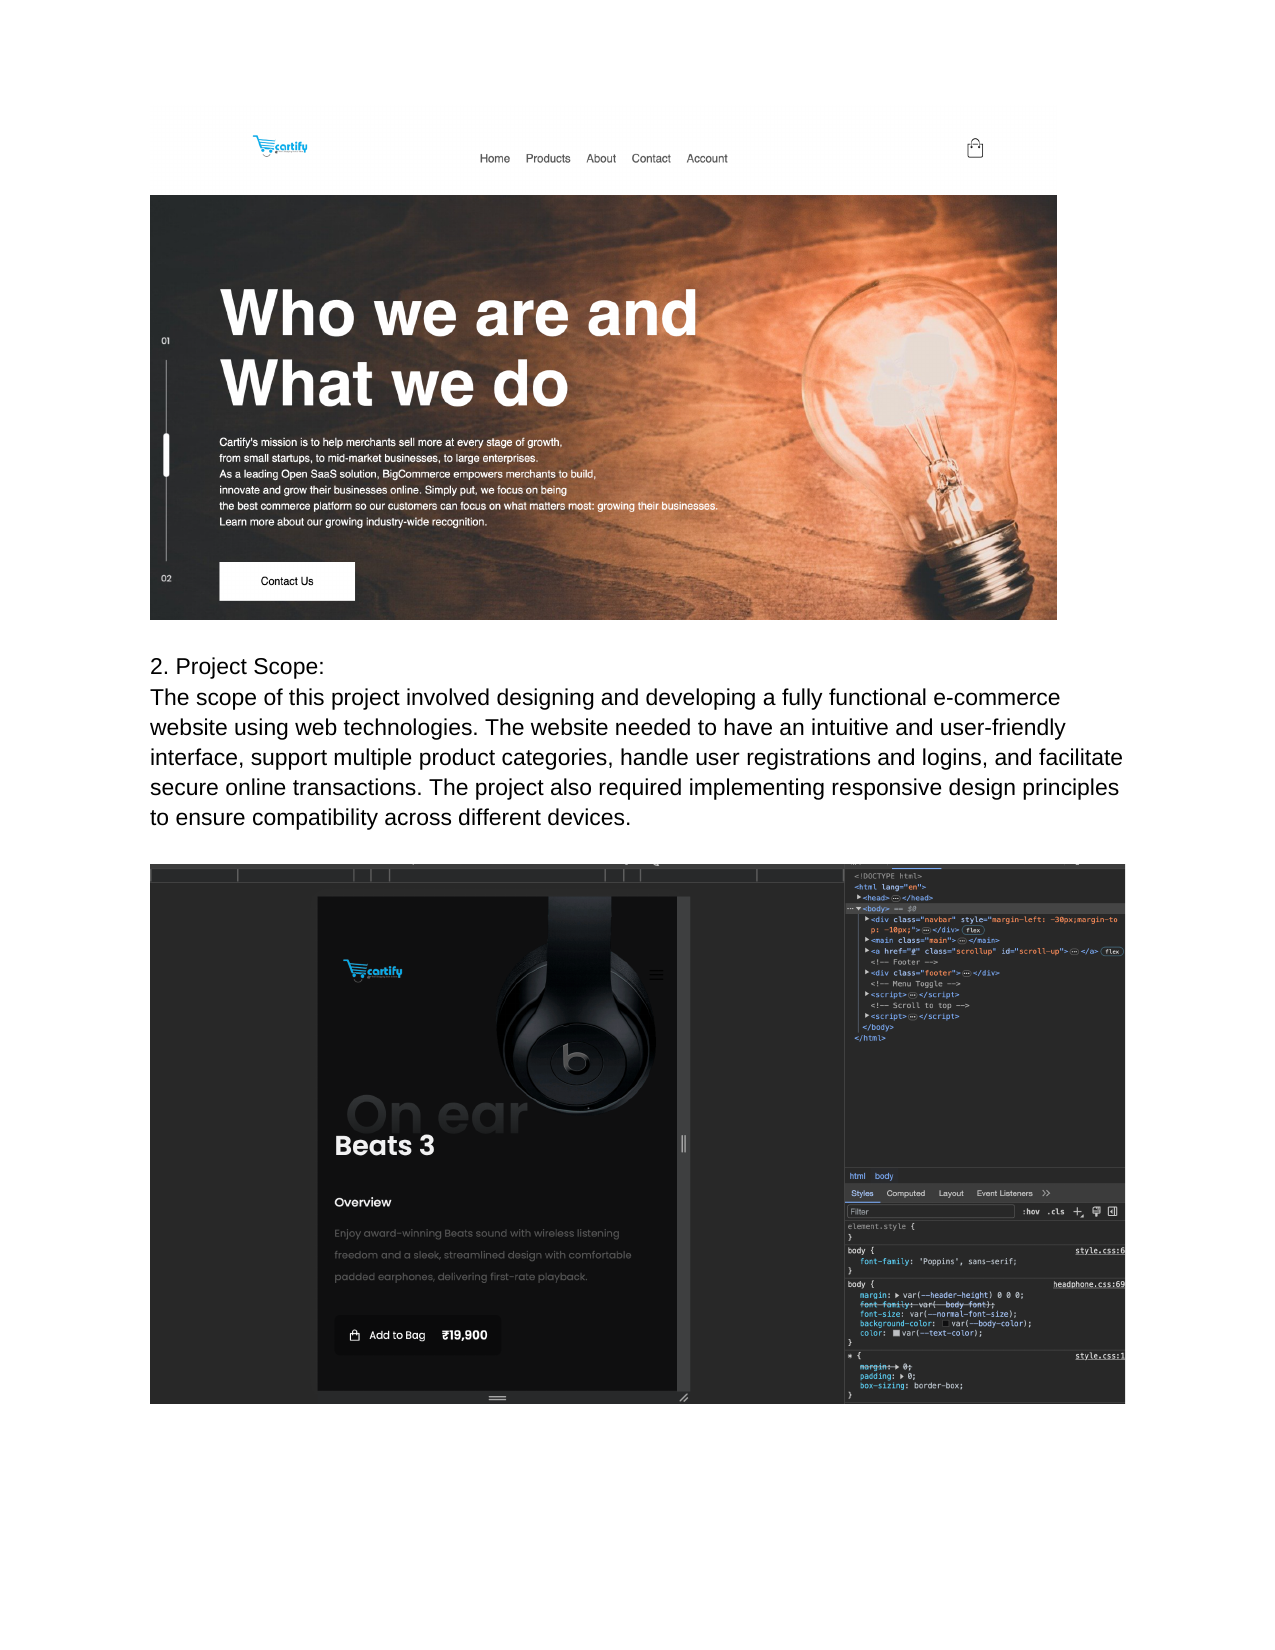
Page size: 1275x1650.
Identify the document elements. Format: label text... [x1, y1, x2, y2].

picture [150, 864, 1125, 1404]
text 2. Project Scope: The scope of this project involved designing and developing a fully functional e-commerce website using web technologies. The website needed to have an intuitive and user-friendly interface, support multiple product categories, handle user registrations and logins, and facilitate secure online transactions. The project also required implementing responsive design principles to ensure compatibility across different devices. [150, 653, 1125, 861]
picture [150, 105, 1057, 620]
